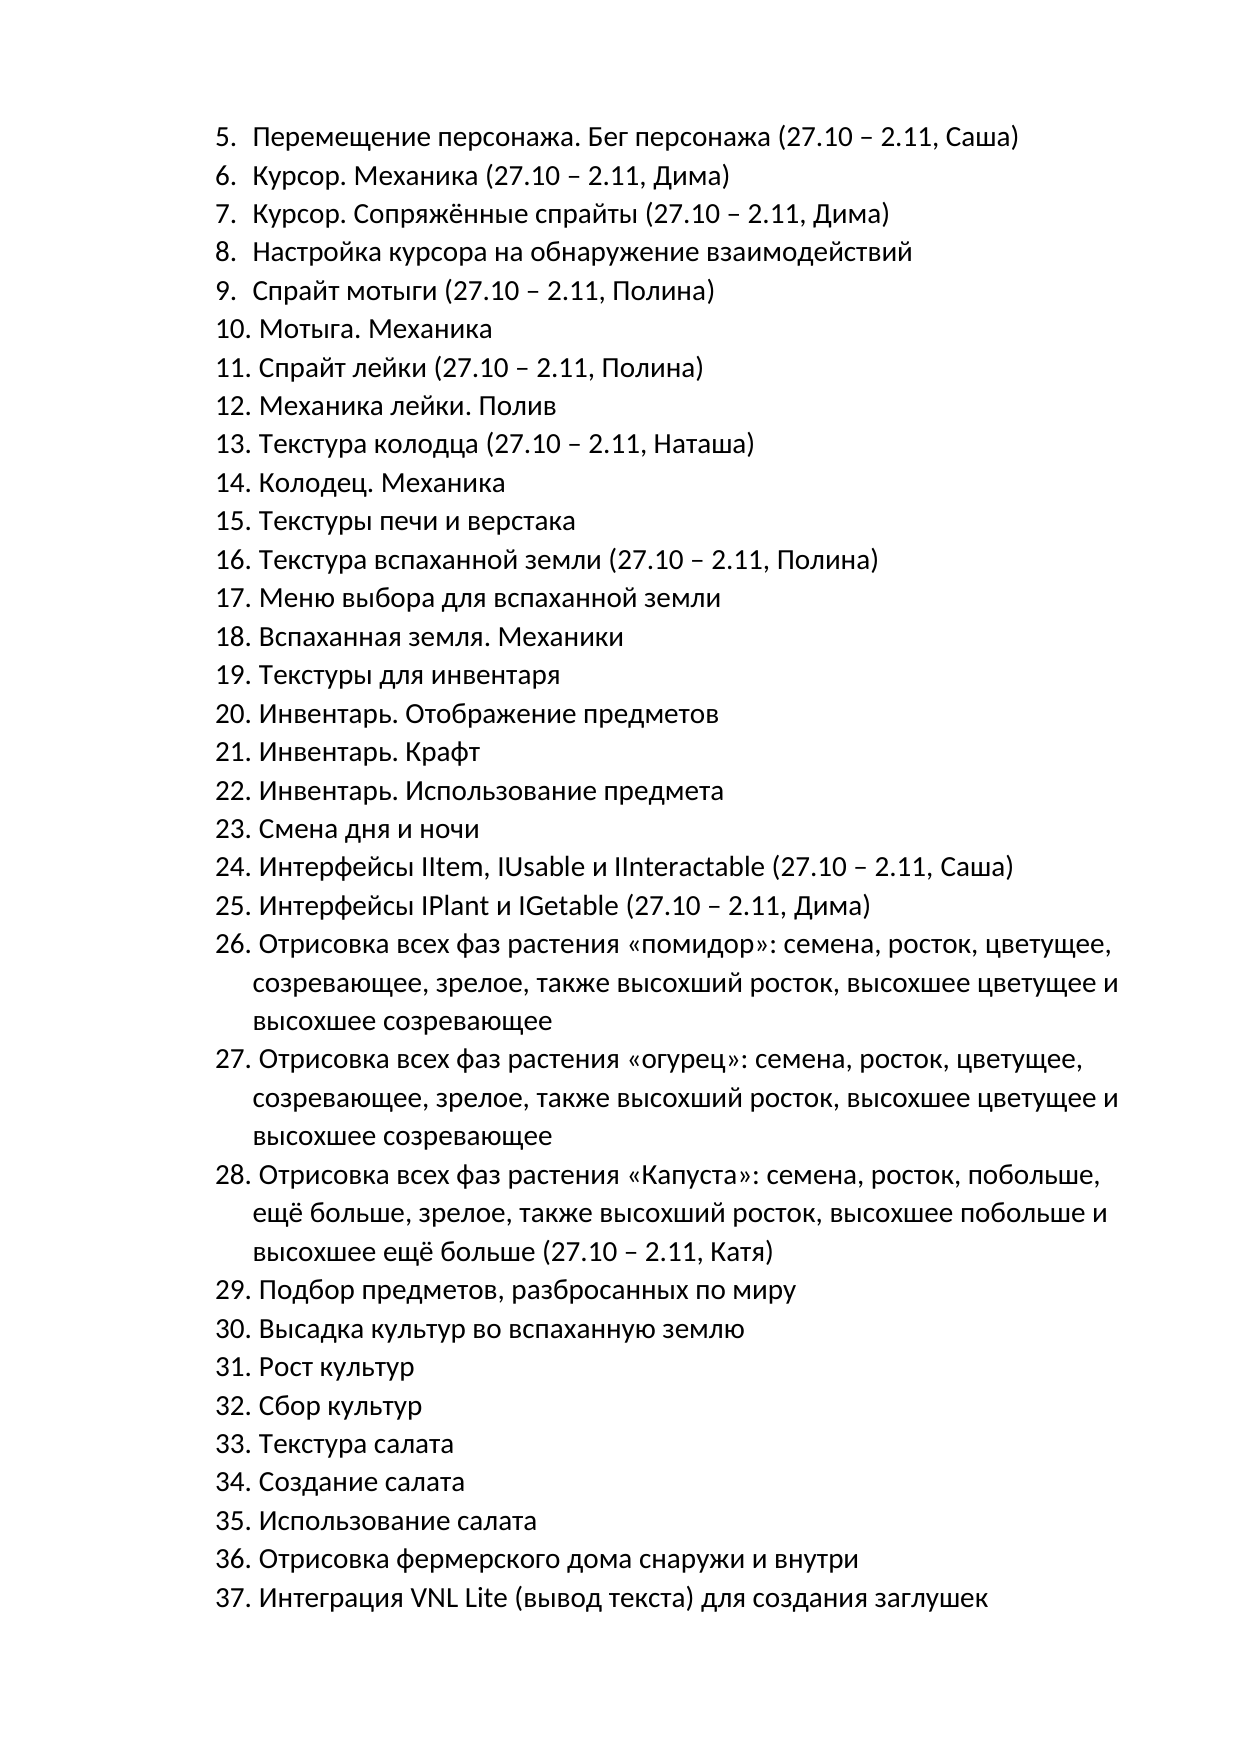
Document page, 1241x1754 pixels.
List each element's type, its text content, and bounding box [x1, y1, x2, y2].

list Инвентарь. Использование предмета [215, 772, 1152, 807]
list Текстура колодца (27.10 – 2.11, Наташа) [215, 426, 1152, 461]
list Интеграция VNL Lite (вывод текста) для создания заглушек [215, 1579, 1152, 1614]
list Инвентарь. Крафт [215, 733, 1152, 769]
list Курсор. Сопряжённые спрайты (27.10 – 2.11, Дима) [215, 195, 1152, 231]
list Использование салата [215, 1502, 1152, 1537]
list Интерфейсы IPlant и IGetable (27.10 – 2.11, Дима) [215, 887, 1152, 922]
list Текстуры для инвентаря [215, 656, 1152, 692]
list Отрисовка всех фаз растения «помидор»: семена, росток, цветущее, созревающее, зрелое, также высохший росток, высохшее цветущее и высохшее созревающее [215, 925, 1152, 1038]
list Создание салата [215, 1463, 1152, 1499]
list Механика лейки. Полив [215, 387, 1152, 423]
list Вспаханная земля. Механики [215, 618, 1152, 653]
list Меню выбора для вспаханной земли [215, 579, 1152, 615]
list Спрайт лейки (27.10 – 2.11, Полина) [215, 349, 1152, 384]
list Отрисовка всех фаз растения «Капуста»: семена, росток, побольше, ещё больше, зрелое, также высохший росток, высохшее побольше и высохшее ещё больше (27.10 – 2.11, Катя) [215, 1156, 1152, 1268]
list Настройка курсора на обнаружение взаимодействий [215, 233, 1152, 269]
list Рост культур [215, 1348, 1152, 1384]
list Мотыга. Механика [215, 310, 1152, 346]
list Колодец. Механика [215, 464, 1152, 500]
list Отрисовка всех фаз растения «огурец»: семена, росток, цветущее, созревающее, зрелое, также высохший росток, высохшее цветущее и высохшее созревающее [215, 1041, 1152, 1153]
list Текстуры печи и верстака [215, 502, 1152, 538]
list Текстура салата [215, 1425, 1152, 1461]
list Сбор культур [215, 1387, 1152, 1422]
list Высадка культур во вспаханную землю [215, 1310, 1152, 1345]
list Подбор предметов, разбросанных по миру [215, 1271, 1152, 1307]
list Инвентарь. Отображение предметов [215, 695, 1152, 730]
list Спрайт мотыги (27.10 – 2.11, Полина) [215, 272, 1152, 307]
list Интерфейсы IItem, IUsable и IInteractable (27.10 – 2.11, Саша) [215, 848, 1152, 884]
list Курсор. Механика (27.10 – 2.11, Дима) [215, 157, 1152, 192]
list Отрисовка фермерского дома снаружи и внутри [215, 1540, 1152, 1576]
list Текстура вспаханной земли (27.10 – 2.11, Полина) [215, 541, 1152, 577]
list Смена дня и ночи [215, 810, 1152, 846]
list Перемещение персонажа. Бег персонажа (27.10 – 2.11, Саша) [215, 118, 1152, 154]
